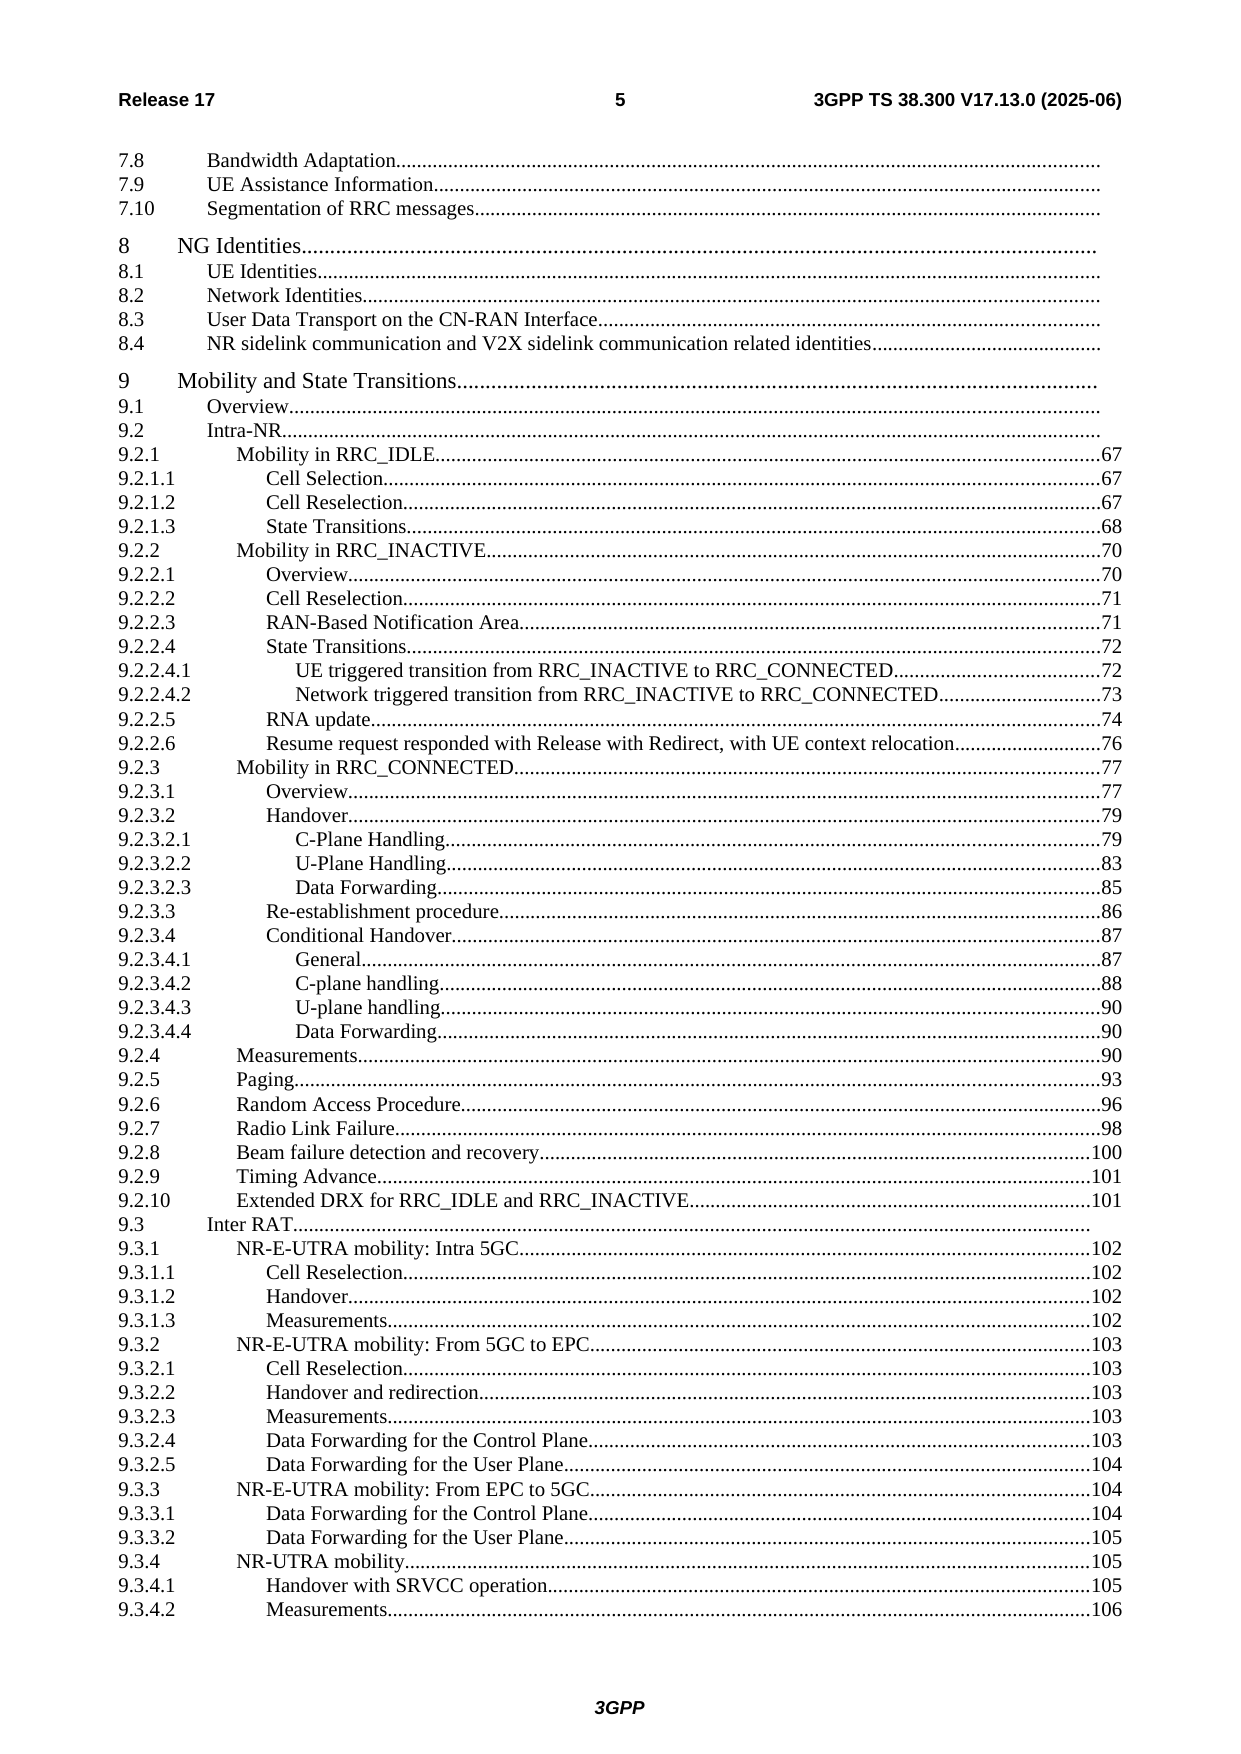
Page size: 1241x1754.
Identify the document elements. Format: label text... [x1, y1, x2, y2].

text 9.2.3.2.1 C-Plane Handling 79 [118, 827, 1122, 851]
text 9.3.4 NR-UTRA mobility 105 [118, 1549, 1122, 1573]
text 7.8 Bandwidth Adaptation 62 [118, 147, 1078, 172]
text 9.3.3 NR-E-UTRA mobility: From EPC to 5GC 104 [118, 1476, 1122, 1501]
text 9.2.2.2 Cell Reselection 71 [118, 586, 1122, 610]
text 9.2.3.2.2 U-Plane Handling 83 [118, 851, 1122, 875]
text 8.4 NR sidelink communication and V2X sidelink communication related identities 65 [118, 331, 1078, 355]
text 9.2.3.4.4 Data Forwarding 90 [118, 1019, 1122, 1043]
text 9.2.2 Mobility in RRC_INACTIVE 70 [118, 538, 1122, 562]
text 8 NG Identities 63 [118, 232, 1078, 258]
text 9.2.2.1 Overview 70 [118, 562, 1122, 586]
text 9.3.2.5 Data Forwarding for the User Plane 104 [118, 1452, 1122, 1476]
text 9.3.2.2 Handover and redirection 103 [118, 1380, 1122, 1404]
text 9.2.3.4.3 U-plane handling 90 [118, 995, 1122, 1019]
text 9.3.2.1 Cell Reselection 103 [118, 1356, 1122, 1380]
text 9.2.6 Random Access Procedure 96 [118, 1091, 1122, 1116]
text 9.2.9 Timing Advance 101 [118, 1164, 1122, 1188]
text 9.2.5 Paging 93 [118, 1067, 1122, 1091]
text 9.3.3.1 Data Forwarding for the Control Plane 104 [118, 1501, 1122, 1524]
text 9.2.3 Mobility in RRC_CONNECTED 77 [118, 754, 1122, 779]
text 9.2.3.2.3 Data Forwarding 85 [118, 875, 1122, 899]
text 9.3.2.4 Data Forwarding for the Control Plane 103 [118, 1428, 1122, 1452]
text 9.2.3.1 Overview 77 [118, 779, 1122, 803]
text 9.3.1 NR-E-UTRA mobility: Intra 5GC 102 [118, 1236, 1122, 1260]
text 9.2.3.2 Handover 79 [118, 803, 1122, 827]
text 7.9 UE Assistance Information 63 [118, 172, 1078, 196]
text 9.2.1.2 Cell Reselection 67 [118, 490, 1122, 514]
text 9 Mobility and State Transitions 66 [118, 367, 1078, 394]
text 9.2.2.4 State Transitions 72 [118, 634, 1122, 658]
text 9.2.1.3 State Transitions 68 [118, 514, 1122, 538]
text 9.2.8 Beam failure detection and recovery 100 [118, 1139, 1122, 1164]
text 9.2.3.4.2 C-plane handling 88 [118, 971, 1122, 995]
text 9.3.3.2 Data Forwarding for the User Plane 105 [118, 1524, 1122, 1549]
text 9.2.1.1 Cell Selection 67 [118, 466, 1122, 490]
text 9.3 Inter RAT 102 [118, 1212, 1078, 1236]
text 9.3.1.3 Measurements 102 [118, 1308, 1122, 1332]
text 9.2.3.4 Conditional Handover 87 [118, 923, 1122, 947]
text 9.3.4.1 Handover with SRVCC operation 105 [118, 1573, 1122, 1597]
text 8.1 UE Identities 63 [118, 258, 1078, 283]
text 8.2 Network Identities 65 [118, 283, 1078, 307]
text 9.3.4.2 Measurements 106 [118, 1597, 1122, 1621]
text 9.2 Intra-NR 67 [118, 418, 1078, 442]
text 9.2.2.4.1 UE triggered transition from RRC_INACTIVE to RRC_CONNECTED 72 [118, 658, 1122, 682]
text 9.2.3.3 Re-establishment procedure 86 [118, 899, 1122, 923]
text 9.3.1.2 Handover 102 [118, 1284, 1122, 1308]
text 9.1 Overview 66 [118, 394, 1078, 418]
text 9.3.2.3 Measurements 103 [118, 1404, 1122, 1428]
text 9.3.1.1 Cell Reselection 102 [118, 1260, 1122, 1284]
text 9.2.2.4.2 Network triggered transition from RRC_INACTIVE to RRC_CONNECTED 73 [118, 682, 1122, 706]
text 9.3.2 NR-E-UTRA mobility: From 5GC to EPC 103 [118, 1332, 1122, 1356]
text 9.2.7 Radio Link Failure 98 [118, 1116, 1122, 1139]
text 7.10 Segmentation of RRC messages 63 [118, 196, 1078, 220]
text 9.2.3.4.1 General 87 [118, 947, 1122, 971]
text 9.2.10 Extended DRX for RRC_IDLE and RRC_INACTIVE 101 [118, 1188, 1122, 1212]
text 9.2.2.6 Resume request responded with Release with Redirect, with UE context relocation 76 [118, 731, 1122, 754]
text 9.2.1 Mobility in RRC_IDLE 67 [118, 442, 1122, 466]
text 9.2.4 Measurements 90 [118, 1043, 1122, 1067]
text 9.2.2.3 RAN-Based Notification Area 71 [118, 610, 1122, 634]
text 8.3 User Data Transport on the CN-RAN Interface 65 [118, 307, 1078, 331]
text 9.2.2.5 RNA update 74 [118, 706, 1122, 731]
